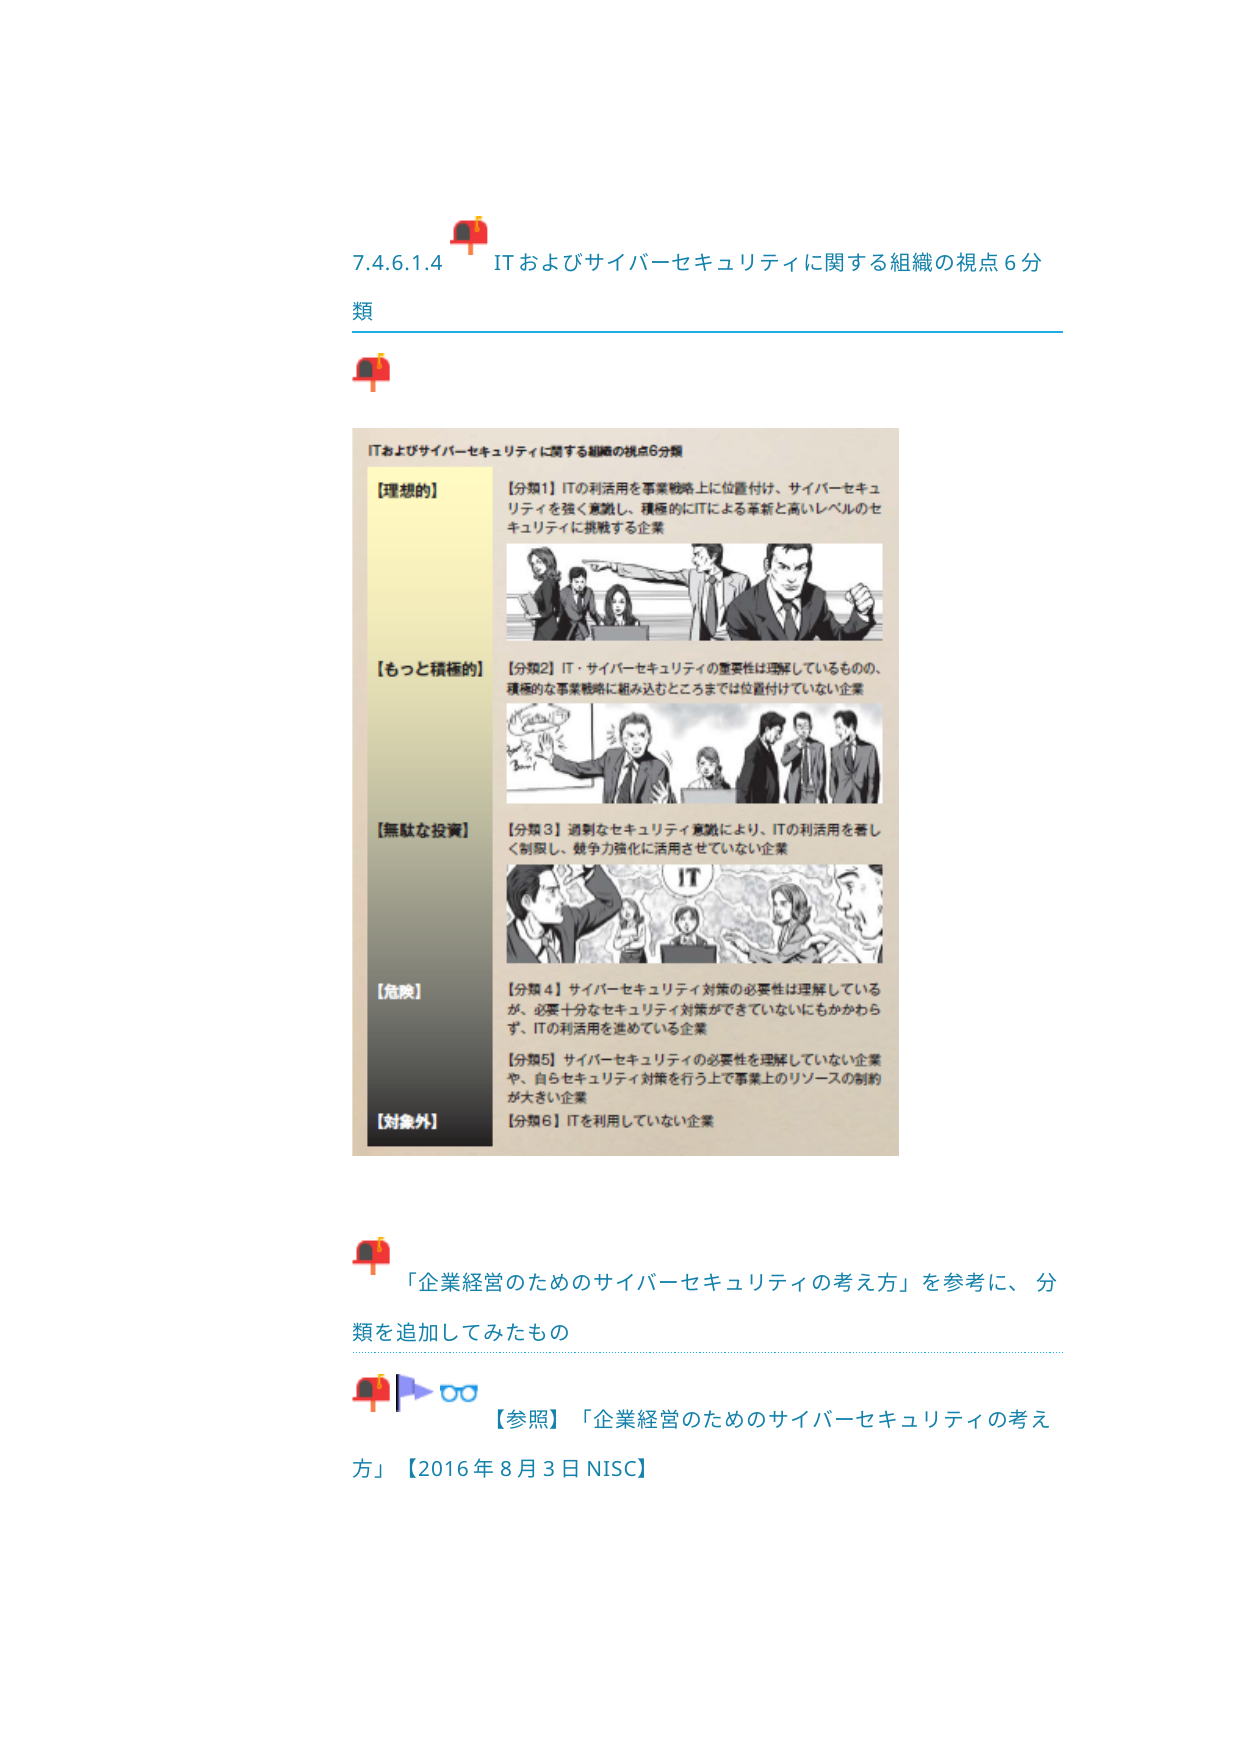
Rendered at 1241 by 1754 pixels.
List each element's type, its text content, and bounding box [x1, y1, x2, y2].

picture [352, 353, 390, 392]
text 「企業経営のためのサイバーセキュリティの考え方」を参考に、 分類を追加してみたもの [352, 1237, 1063, 1353]
picture [440, 1374, 478, 1412]
picture [352, 1237, 390, 1275]
picture [396, 1374, 434, 1412]
picture [352, 428, 899, 1156]
picture [450, 216, 488, 255]
text ITおよびサイバーセキュリティに関する組織の視点6分類 [352, 217, 1063, 331]
picture [352, 1374, 390, 1412]
text 【参照】「企業経営のためのサイバーセキュリティの考え方」【2016年8月3日NISC】 [352, 1374, 1063, 1487]
